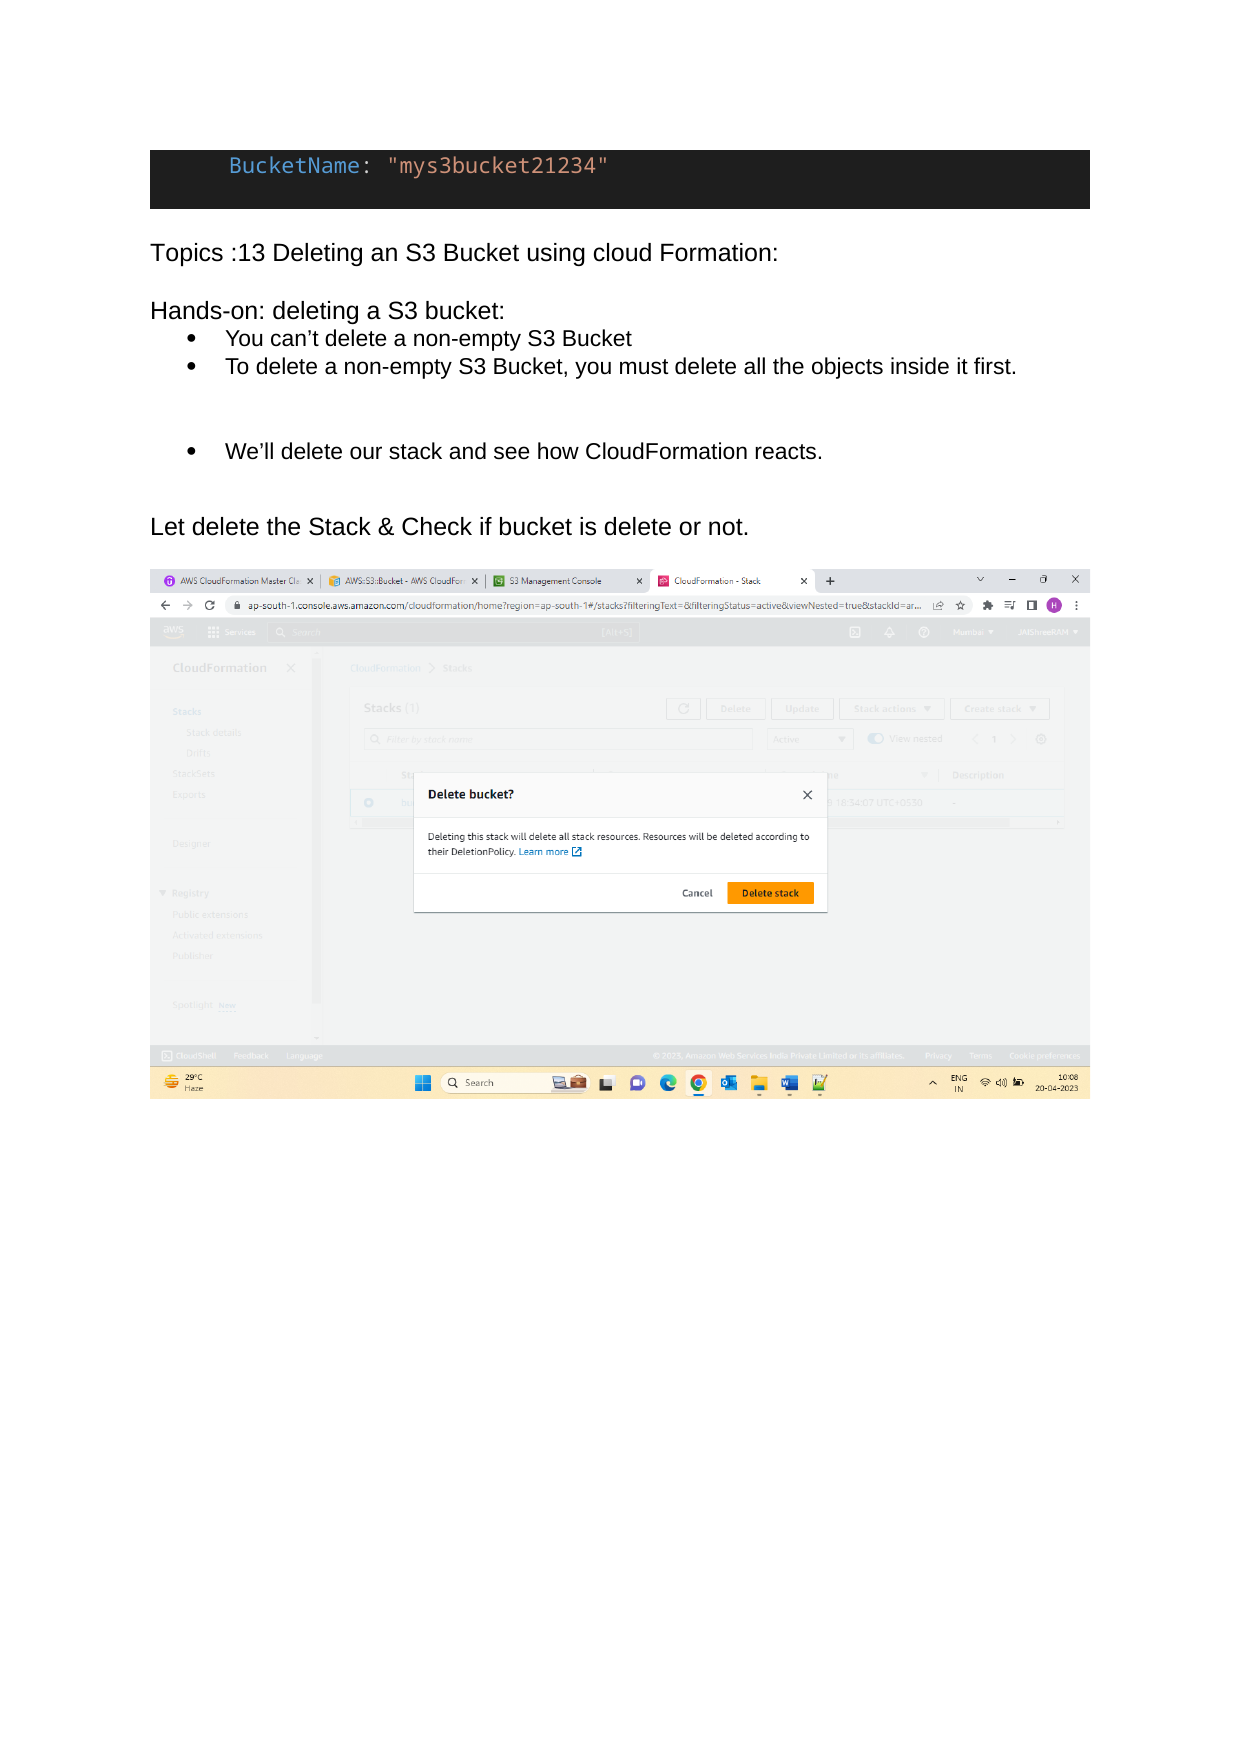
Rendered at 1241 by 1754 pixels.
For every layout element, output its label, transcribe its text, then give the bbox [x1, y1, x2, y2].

text BucketName: "mys3bucket21234" [150, 150, 1090, 180]
text Topics :13 Deleting an S3 Bucket using cloud Formation: [150, 238, 1090, 267]
list We’ll delete our stack and see how CloudFormation reacts. [187, 438, 1090, 465]
picture [150, 569, 1091, 1099]
list To delete a non-empty S3 Bucket, you must delete all the objects inside it first. [187, 353, 1090, 379]
text Let delete the Stack & Check if bucket is delete or not. [150, 512, 1090, 541]
list You can’t delete a non-empty S3 Bucket [187, 324, 1090, 351]
text Hands-on: deleting a S3 bucket: [150, 296, 1090, 324]
